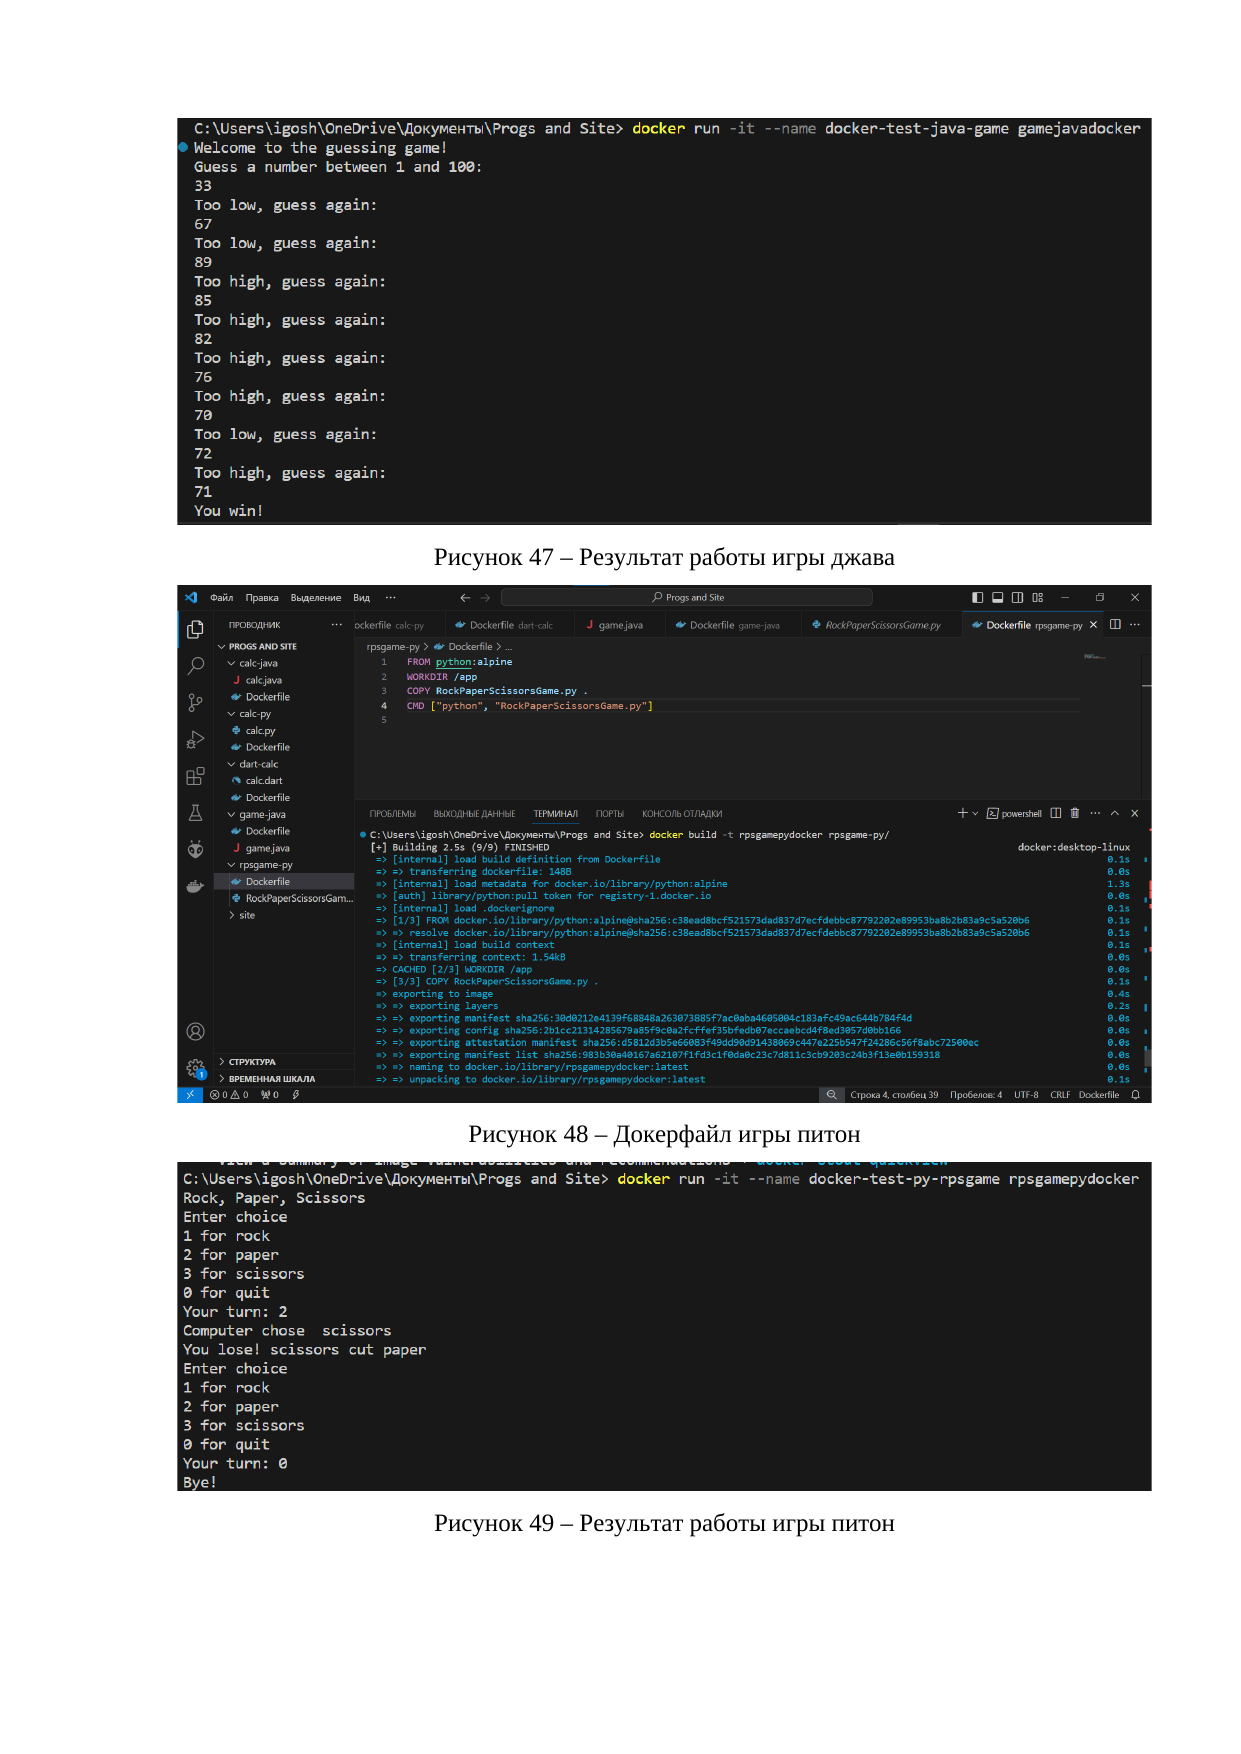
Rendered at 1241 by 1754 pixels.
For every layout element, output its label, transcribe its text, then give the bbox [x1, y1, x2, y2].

text Рисунок 49 – Результат работы игры питон [177, 1508, 1152, 1536]
picture [177, 118, 1152, 525]
picture [177, 585, 1152, 1103]
text Рисунок 48 – Докерфайл игры питон [177, 1119, 1152, 1148]
text Рисунок 47 – Результат работы игры джава [177, 542, 1152, 571]
picture [177, 1162, 1152, 1491]
